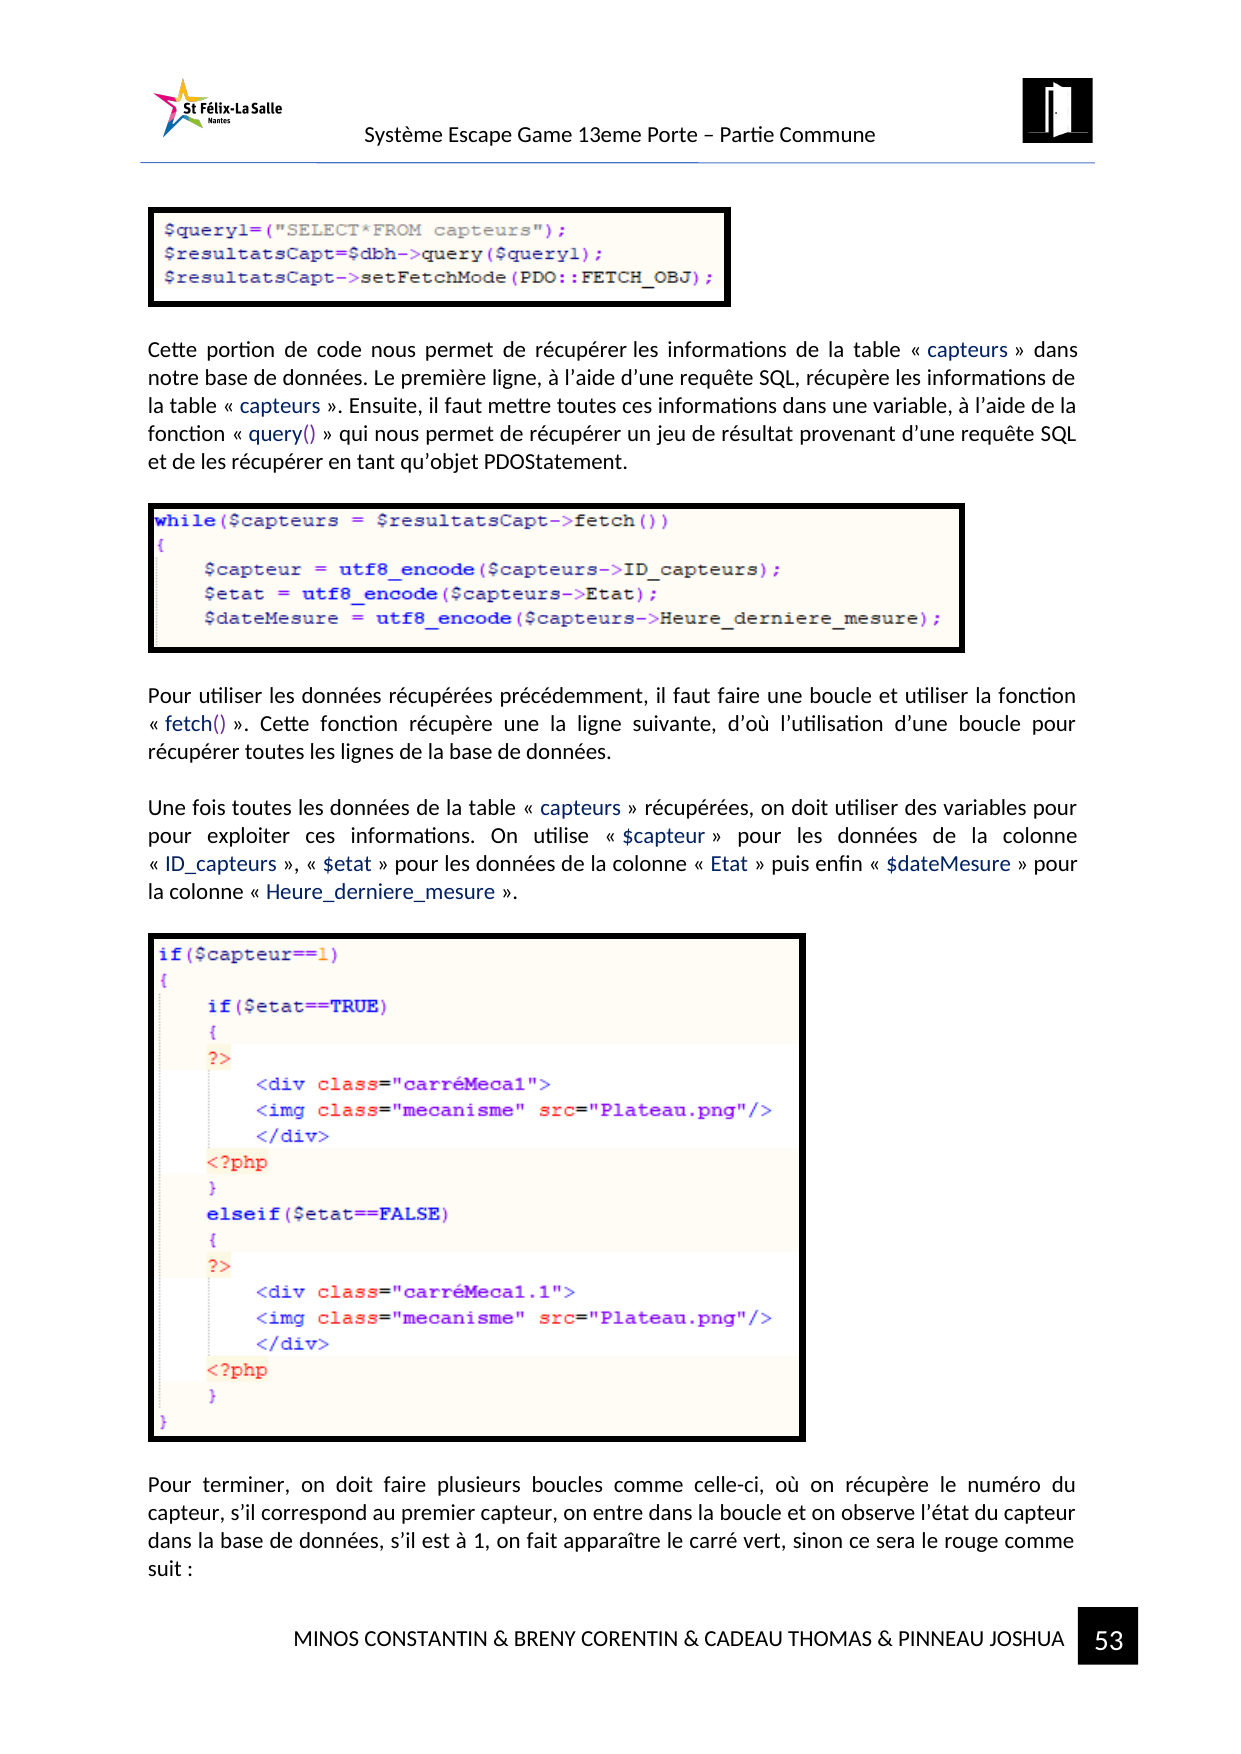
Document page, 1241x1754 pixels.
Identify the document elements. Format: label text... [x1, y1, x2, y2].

text Une fois toutes les données de la table « capteurs » récupérées, on doit utiliser des variables pour pour exploiter ces informations. On utilise « $capteur » pour les données de la colonne « ID_capteurs », « $etat » pour les données de la colonne « Etat » puis enfin « $dateMesure » pour la colonne « Heure_derniere_mesure ». [148, 793, 1078, 905]
picture [154, 213, 724, 301]
picture [154, 509, 959, 647]
picture [1022, 78, 1093, 143]
picture [154, 939, 799, 1436]
text Cette portion de code nous permet de récupérer les informations de la table « capteurs » dans notre base de données. Le première ligne, à l’aide d’une requête SQL, récupère les informations de la table « capteurs ». Ensuite, il faut mettre toutes ces informations dans une variable, à l’aide de la fonction « query() » qui nous permet de récupérer un jeu de résultat provenant d’une requête SQL et de les récupérer en tant qu’objet PDOStatement. [148, 335, 1078, 475]
picture [147, 73, 290, 142]
text Pour terminer, on doit faire plusieurs boucles comme celle-ci, où on récupère le numéro du capteur, s’il correspond au premier capteur, on entre dans la boucle et on observe l’état du capteur dans la base de données, s’il est à 1, on fait apparaître le carré vert, sinon ce sera le rouge comme suit : [148, 1471, 1078, 1583]
text Pour utiliser les données récupérées précédemment, il faut faire une boucle et utiliser la fonction « fetch() ». Cette fonction récupère une la ligne suivante, d’où l’utilisation d’une boucle pour récupérer toutes les lignes de la base de données. [148, 681, 1078, 765]
